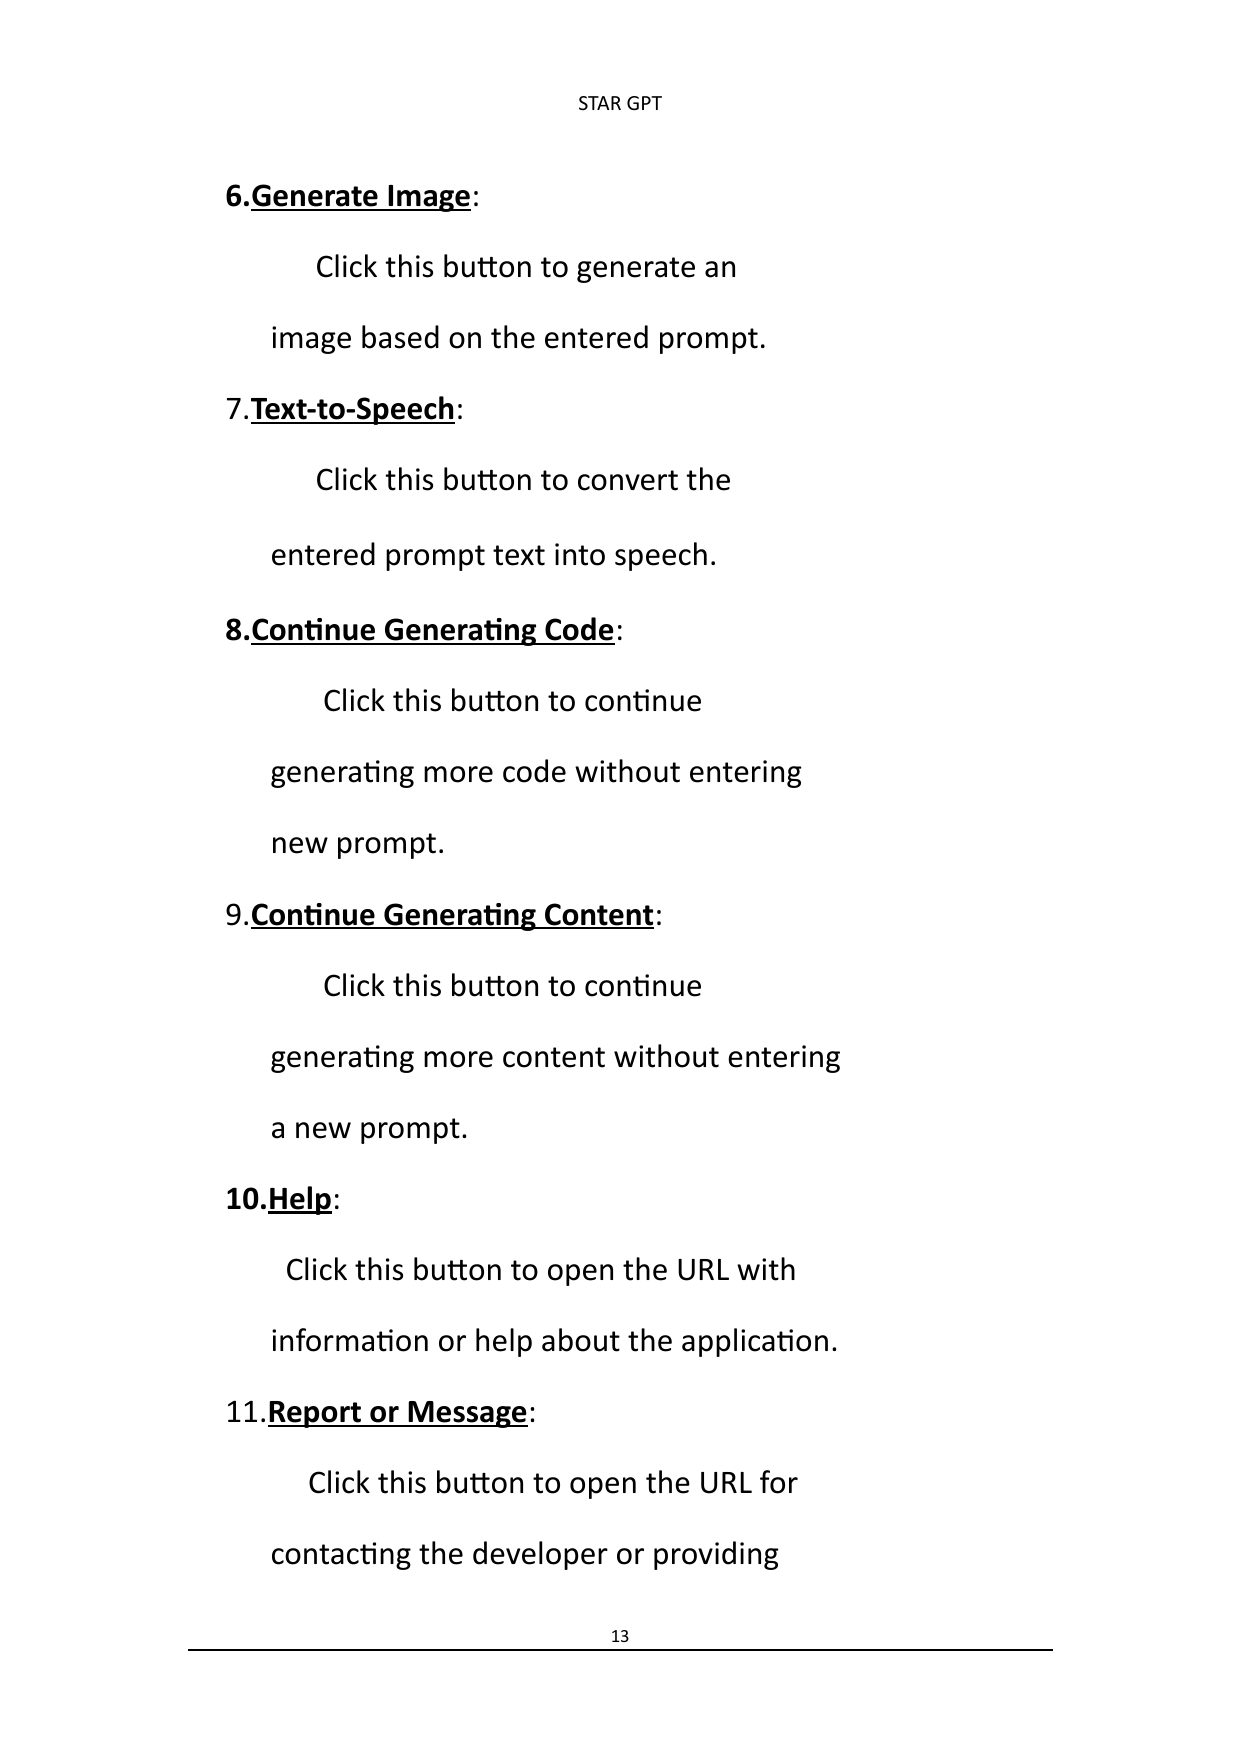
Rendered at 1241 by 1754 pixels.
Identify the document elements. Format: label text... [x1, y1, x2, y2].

text 9.Continue Generating Content: [187, 881, 1053, 946]
text 11.Report or Message: [187, 1378, 1053, 1443]
text generating more code without entering [187, 738, 1053, 803]
text Click this button to open the URL for [187, 1449, 1053, 1514]
text 6.Generate Image: [187, 162, 1053, 227]
text Click this button to continue [187, 952, 1053, 1017]
text Click this button to convert the [187, 446, 1053, 511]
text new prompt. [187, 809, 1053, 874]
text entered prompt text into speech. [187, 521, 1053, 586]
text 7.Text-to-Speech: [187, 375, 1053, 440]
text contacting the developer or providing [187, 1520, 1053, 1585]
text Click this button to continue [187, 667, 1053, 732]
text generating more content without entering [187, 1023, 1053, 1088]
text 10.Help: [187, 1165, 1053, 1230]
text information or help about the application. [187, 1307, 1053, 1372]
text image based on the entered prompt. [187, 304, 1053, 369]
text Click this button to generate an [187, 233, 1053, 298]
text 8.Continue Generating Code: [187, 596, 1053, 661]
text a new prompt. [187, 1094, 1053, 1159]
text Click this button to open the URL with [187, 1236, 1053, 1301]
